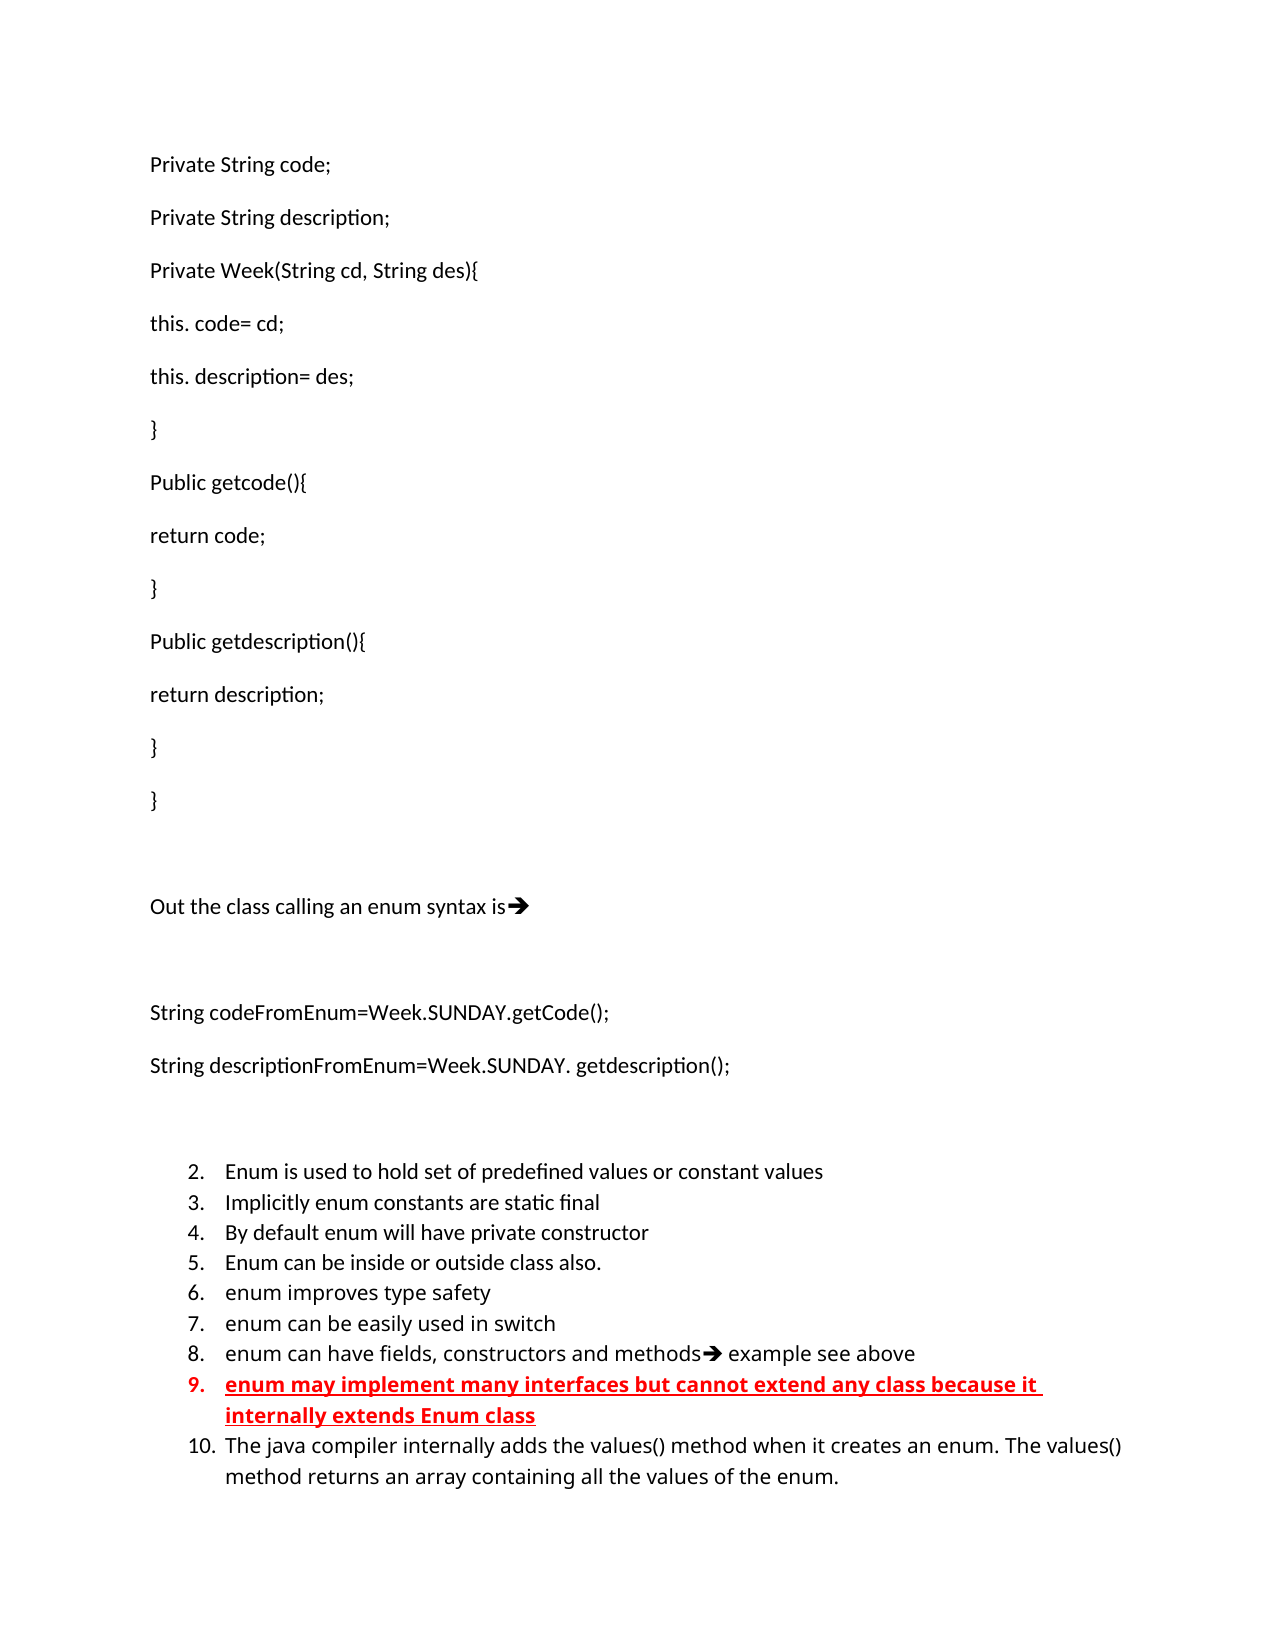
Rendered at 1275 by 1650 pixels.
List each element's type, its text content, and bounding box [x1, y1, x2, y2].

text String descriptionFromEnum=Week.SUNDAY. getdescription(); [150, 1051, 1125, 1079]
text return description; [150, 680, 1125, 708]
list Enum is used to hold set of predefined values or constant values [187, 1157, 1125, 1185]
list Enum can be inside or outside class also. [187, 1248, 1125, 1276]
text } [150, 574, 1125, 602]
list Implicitly enum constants are static final [187, 1188, 1125, 1216]
text } [150, 733, 1125, 761]
text } [150, 415, 1125, 443]
list enum can have fields, constructors and methods example see above [187, 1339, 1125, 1368]
text Private Week(String cd, String des){ [150, 256, 1125, 284]
text this. code= cd; [150, 309, 1125, 337]
list The java compiler internally adds the values() method when it creates an enum. The values() method returns an array containing all the values of the enum. [187, 1431, 1125, 1490]
text } [150, 786, 1125, 814]
list By default enum will have private constructor [187, 1218, 1125, 1246]
list enum may implement many interfaces but cannot extend any class because it internally extends Enum class [187, 1370, 1125, 1429]
list enum can be easily used in switch [187, 1309, 1125, 1337]
list enum improves type safety [187, 1278, 1125, 1307]
text Public getdescription(){ [150, 627, 1125, 655]
text String codeFromEnum=Week.SUNDAY.getCode(); [150, 998, 1125, 1026]
text Public getcode(){ [150, 468, 1125, 496]
text this. description= des; [150, 362, 1125, 390]
text Private String code; [150, 150, 1125, 178]
text Out the class calling an enum syntax is [150, 892, 1125, 920]
text return code; [150, 521, 1125, 549]
text Private String description; [150, 203, 1125, 231]
